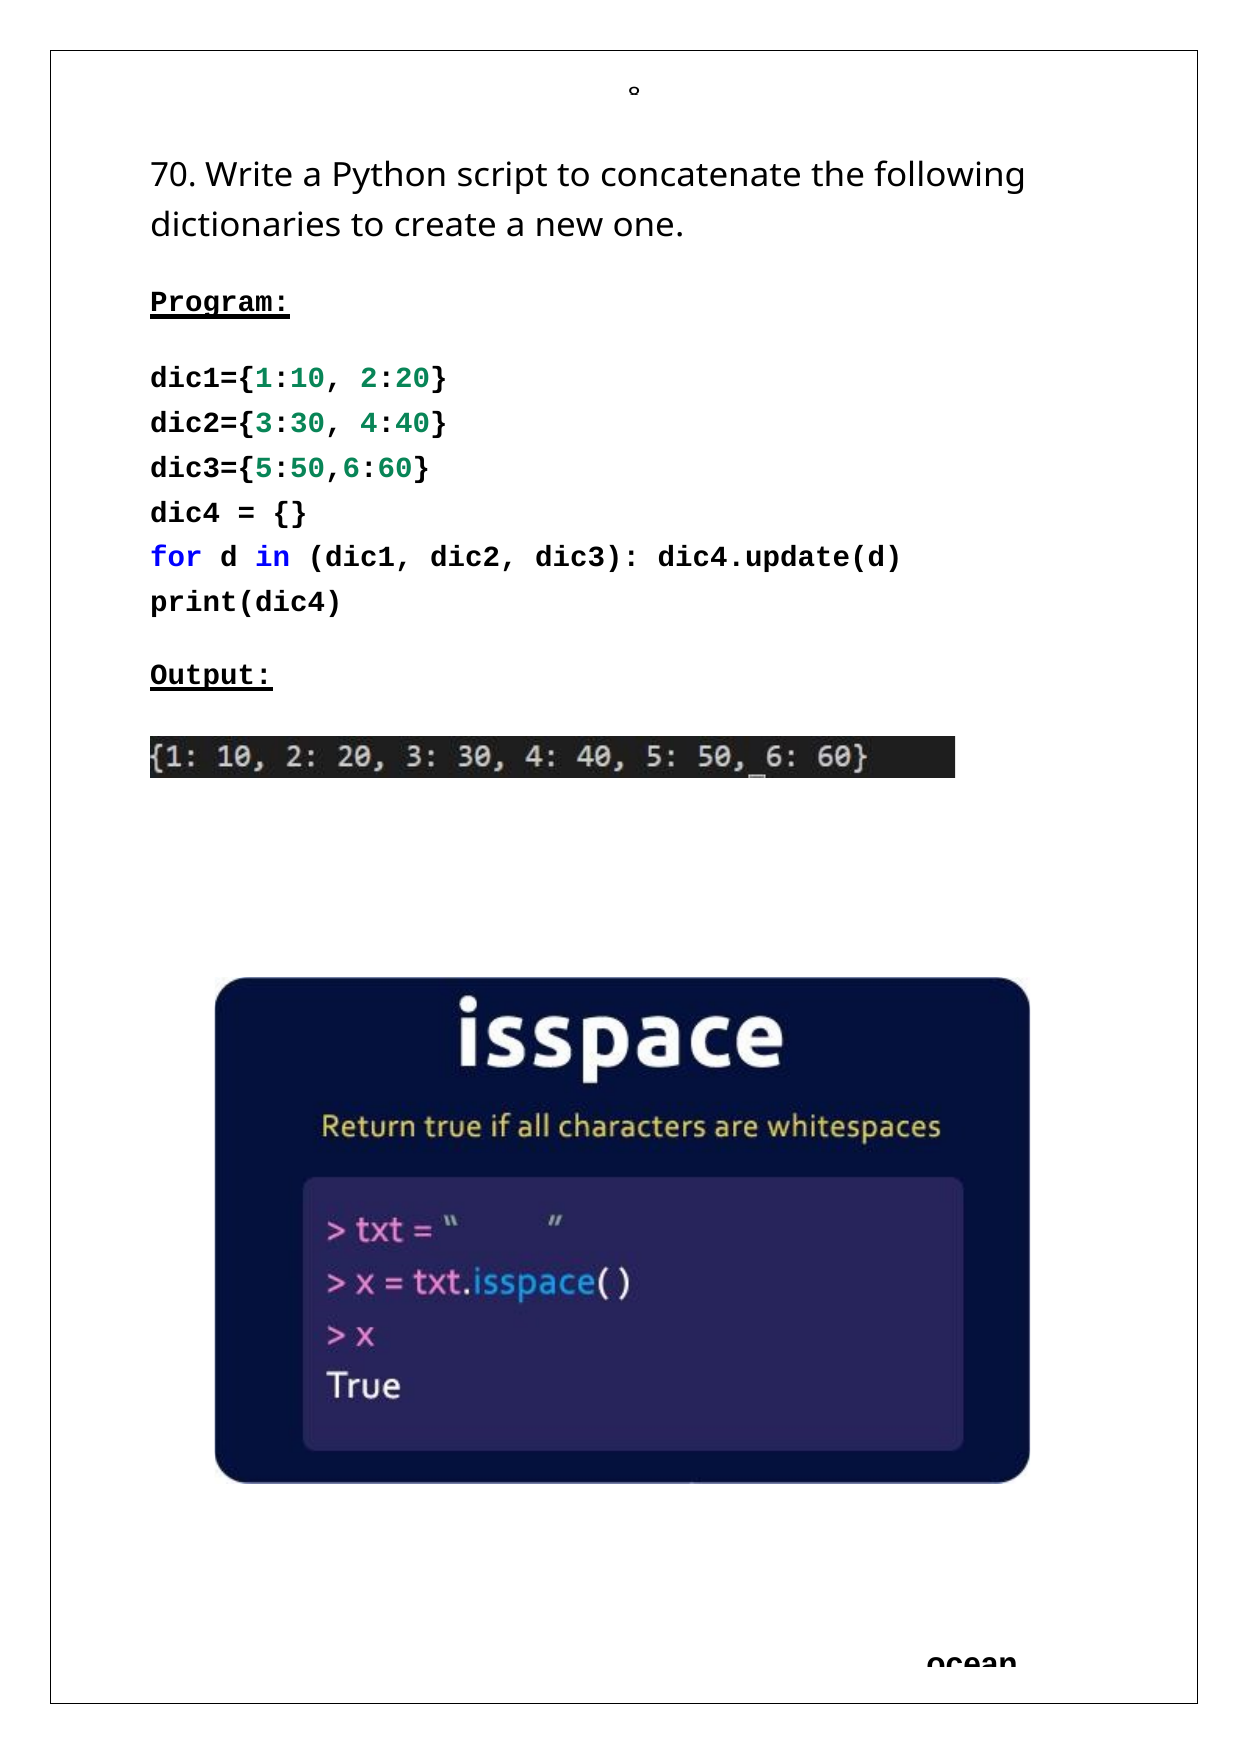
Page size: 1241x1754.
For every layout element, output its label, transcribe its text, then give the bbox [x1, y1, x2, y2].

text dic3={5:50,6:60} [150, 453, 1197, 486]
text Output: [150, 660, 1197, 693]
picture [150, 736, 956, 778]
text dic1={1:10, 2:20} [150, 364, 1197, 397]
picture [214, 977, 1031, 1484]
text dic4 = {} [150, 498, 1197, 531]
subtitle Write a Python script to concatenate the following dictionaries to create a new one. [150, 151, 1035, 246]
text Program: [150, 288, 1197, 321]
text for d in (dic1, dic2, dic3): dic4.update(d) print(dic4) [150, 543, 904, 620]
text dic2={3:30, 4:40} [150, 408, 1197, 441]
